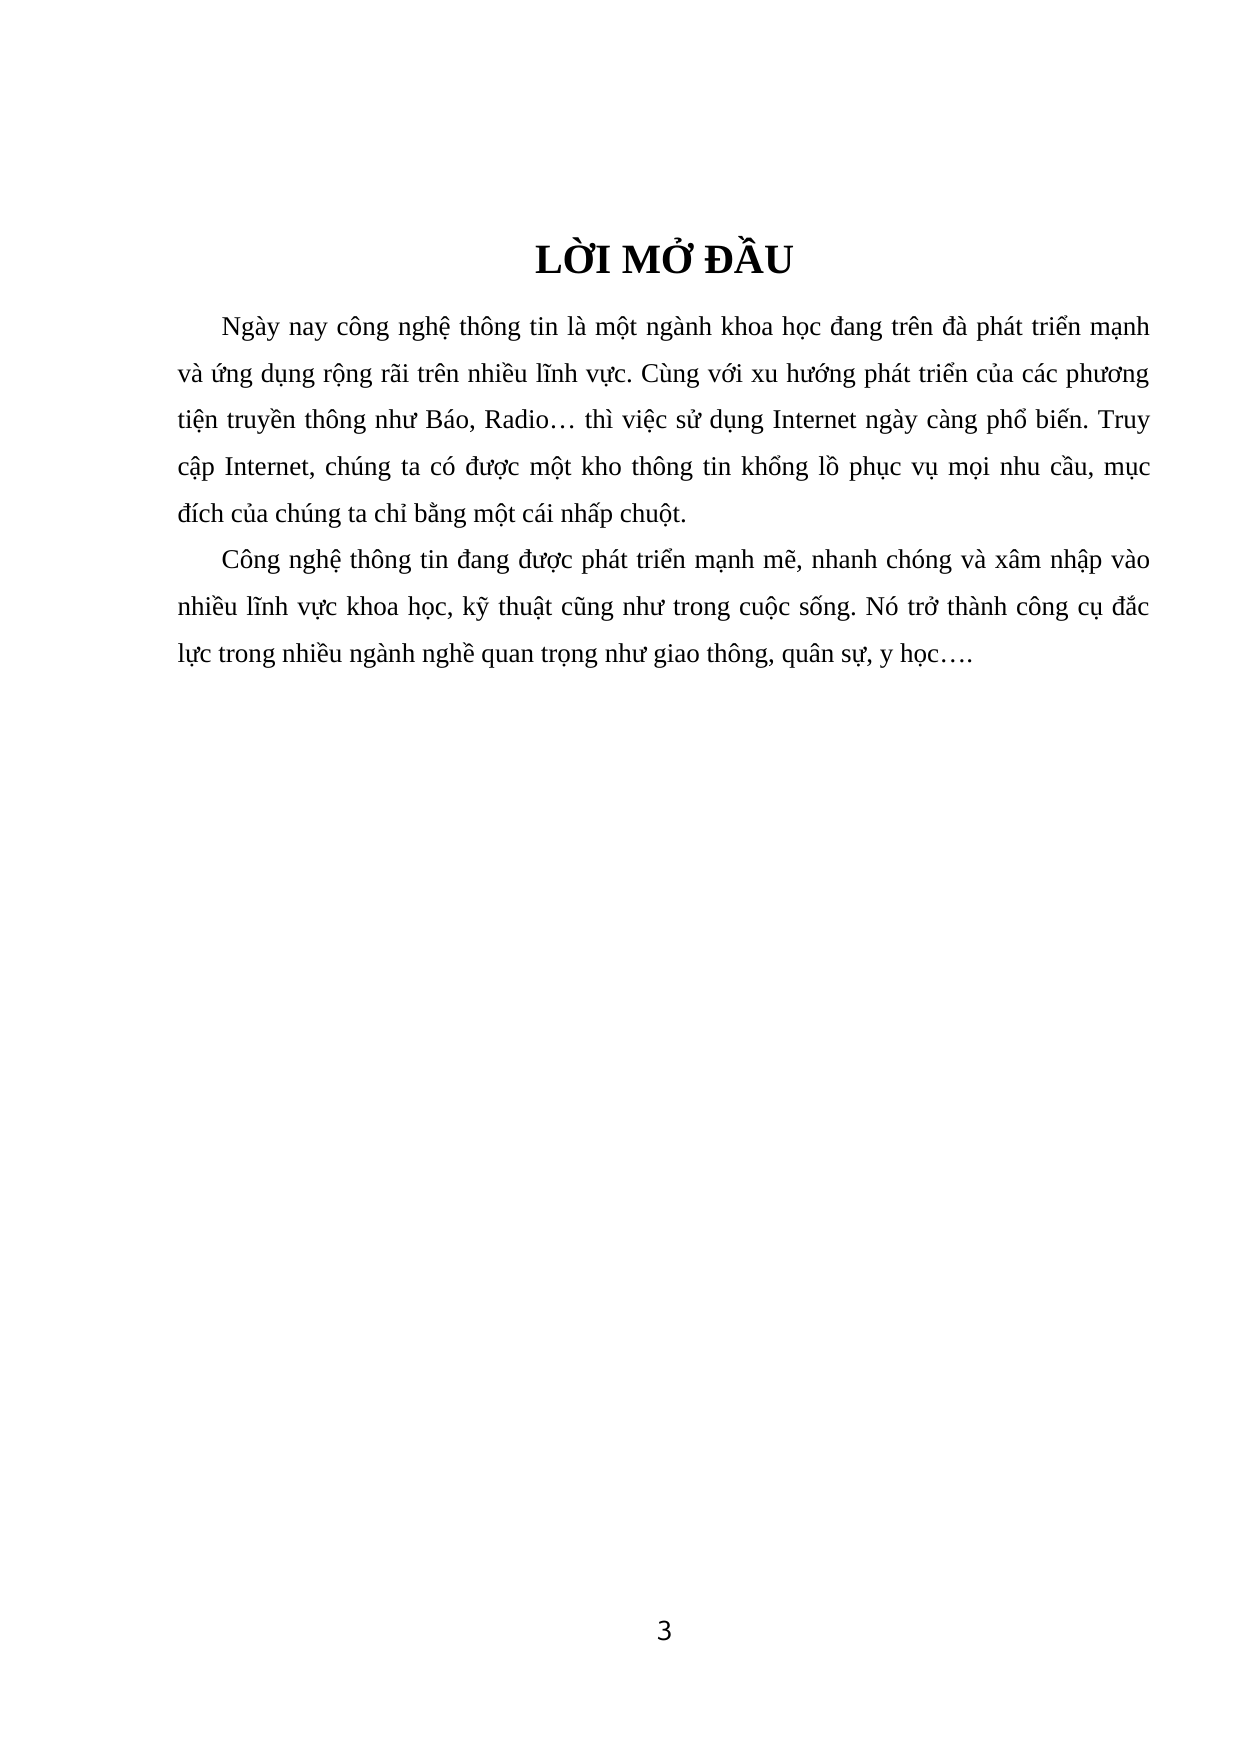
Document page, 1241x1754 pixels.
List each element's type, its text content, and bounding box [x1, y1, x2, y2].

text Công nghệ thông tin đang được phát triển mạnh mẽ, nhanh chóng và xâm nhập vào nhiều lĩnh vực khoa học, kỹ thuật cũng như trong cuộc sống. Nó trở thành công cụ đắc lực trong nhiều ngành nghề quan trọng như giao thông, quân sự, y học…. [177, 543, 1152, 668]
text Ngày nay công nghệ thông tin là một ngành khoa học đang trên đà phát triển mạnh và ứng dụng rộng rãi trên nhiều lĩnh vực. Cùng với xu hướng phát triển của các phương tiện truyền thông như Báo, Radio… thì việc sử dụng Internet ngày càng phổ biến. Truy cập Internet, chúng ta có được một kho thông tin khổng lồ phục vụ mọi nhu cầu, mục đích của chúng ta chỉ bằng một cái nhấp chuột. [177, 310, 1152, 528]
subtitle LỜI MỞ ĐẦU [177, 234, 1152, 282]
